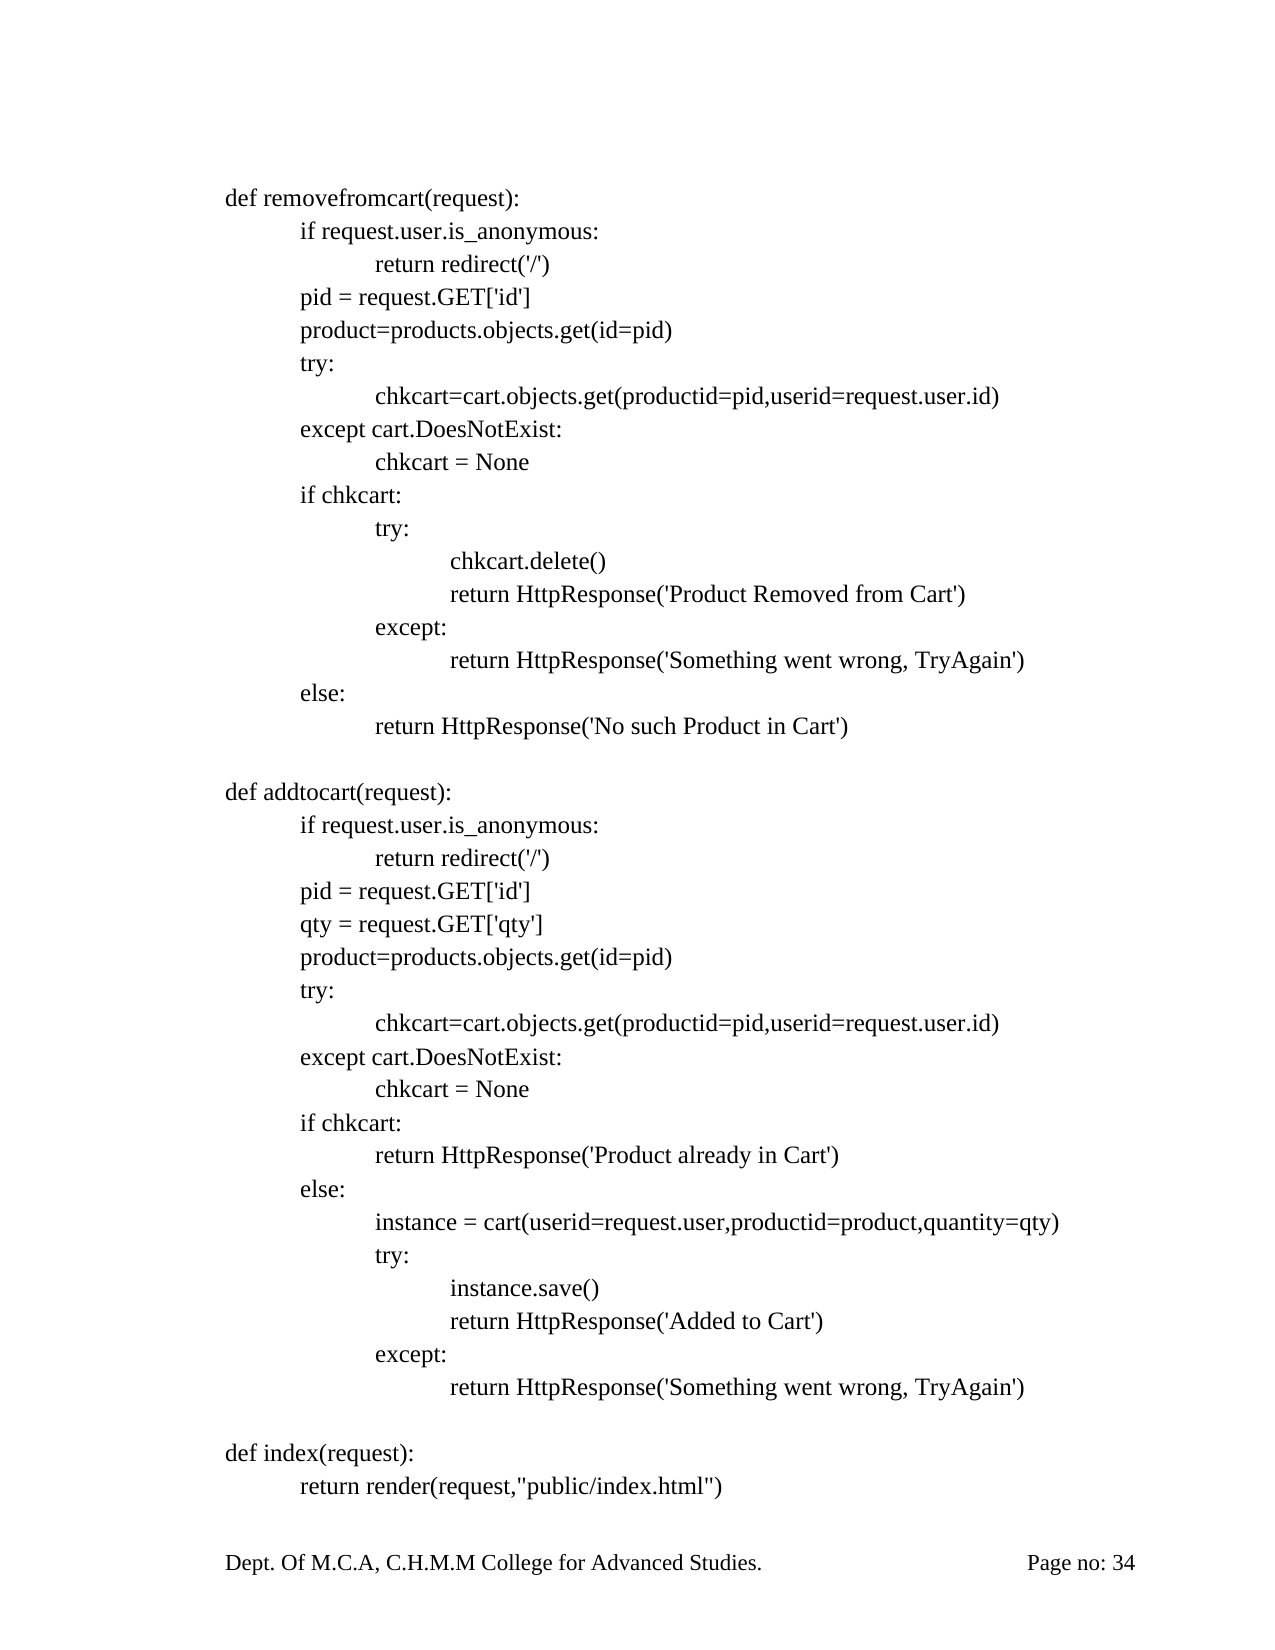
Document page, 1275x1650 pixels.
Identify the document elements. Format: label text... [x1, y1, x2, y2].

text except: [225, 1339, 1125, 1367]
text def addtocart(request): [225, 777, 1125, 806]
text chkcart = None [225, 1074, 1125, 1103]
text except cart.DoesNotExist: [225, 1042, 1125, 1070]
text return HttpResponse('Something went wrong, TryAgain') [225, 1372, 1125, 1401]
text try: [225, 976, 1125, 1004]
text if chkcart: [225, 480, 1125, 509]
text if chkcart: [225, 1108, 1125, 1136]
text except cart.DoesNotExist: [225, 414, 1125, 443]
text if request.user.is_anonymous: [225, 216, 1125, 245]
text return render(request,"public/index.html") [225, 1471, 1125, 1499]
text return HttpResponse('Something went wrong, TryAgain') [225, 645, 1125, 674]
text try: [225, 348, 1125, 377]
text def index(request): [225, 1438, 1125, 1467]
text try: [225, 1240, 1125, 1268]
text try: [225, 513, 1125, 542]
text return HttpResponse('Product Removed from Cart') [225, 579, 1125, 608]
text product=products.objects.get(id=pid) [225, 315, 1125, 344]
text return HttpResponse('No such Product in Cart') [225, 711, 1125, 740]
text instance = cart(userid=request.user,productid=product,quantity=qty) [225, 1207, 1125, 1235]
text pid = request.GET['id'] [225, 282, 1125, 311]
text return redirect('/') [225, 249, 1125, 278]
text pid = request.GET['id'] [225, 876, 1125, 905]
text qty = request.GET['qty'] [225, 909, 1125, 938]
text chkcart=cart.objects.get(productid=pid,userid=request.user.id) [225, 381, 1125, 410]
text chkcart.delete() [225, 546, 1125, 575]
text product=products.objects.get(id=pid) [225, 942, 1125, 971]
text return redirect('/') [225, 843, 1125, 872]
text except: [225, 612, 1125, 641]
text else: [225, 1174, 1125, 1202]
text instance.save() [225, 1273, 1125, 1301]
text return HttpResponse('Product already in Cart') [225, 1141, 1125, 1169]
text return HttpResponse('Added to Cart') [225, 1306, 1125, 1334]
text chkcart = None [225, 447, 1125, 476]
text if request.user.is_anonymous: [225, 810, 1125, 839]
text else: [225, 678, 1125, 707]
text def removefromcart(request): [225, 183, 1125, 212]
text chkcart=cart.objects.get(productid=pid,userid=request.user.id) [225, 1008, 1125, 1037]
